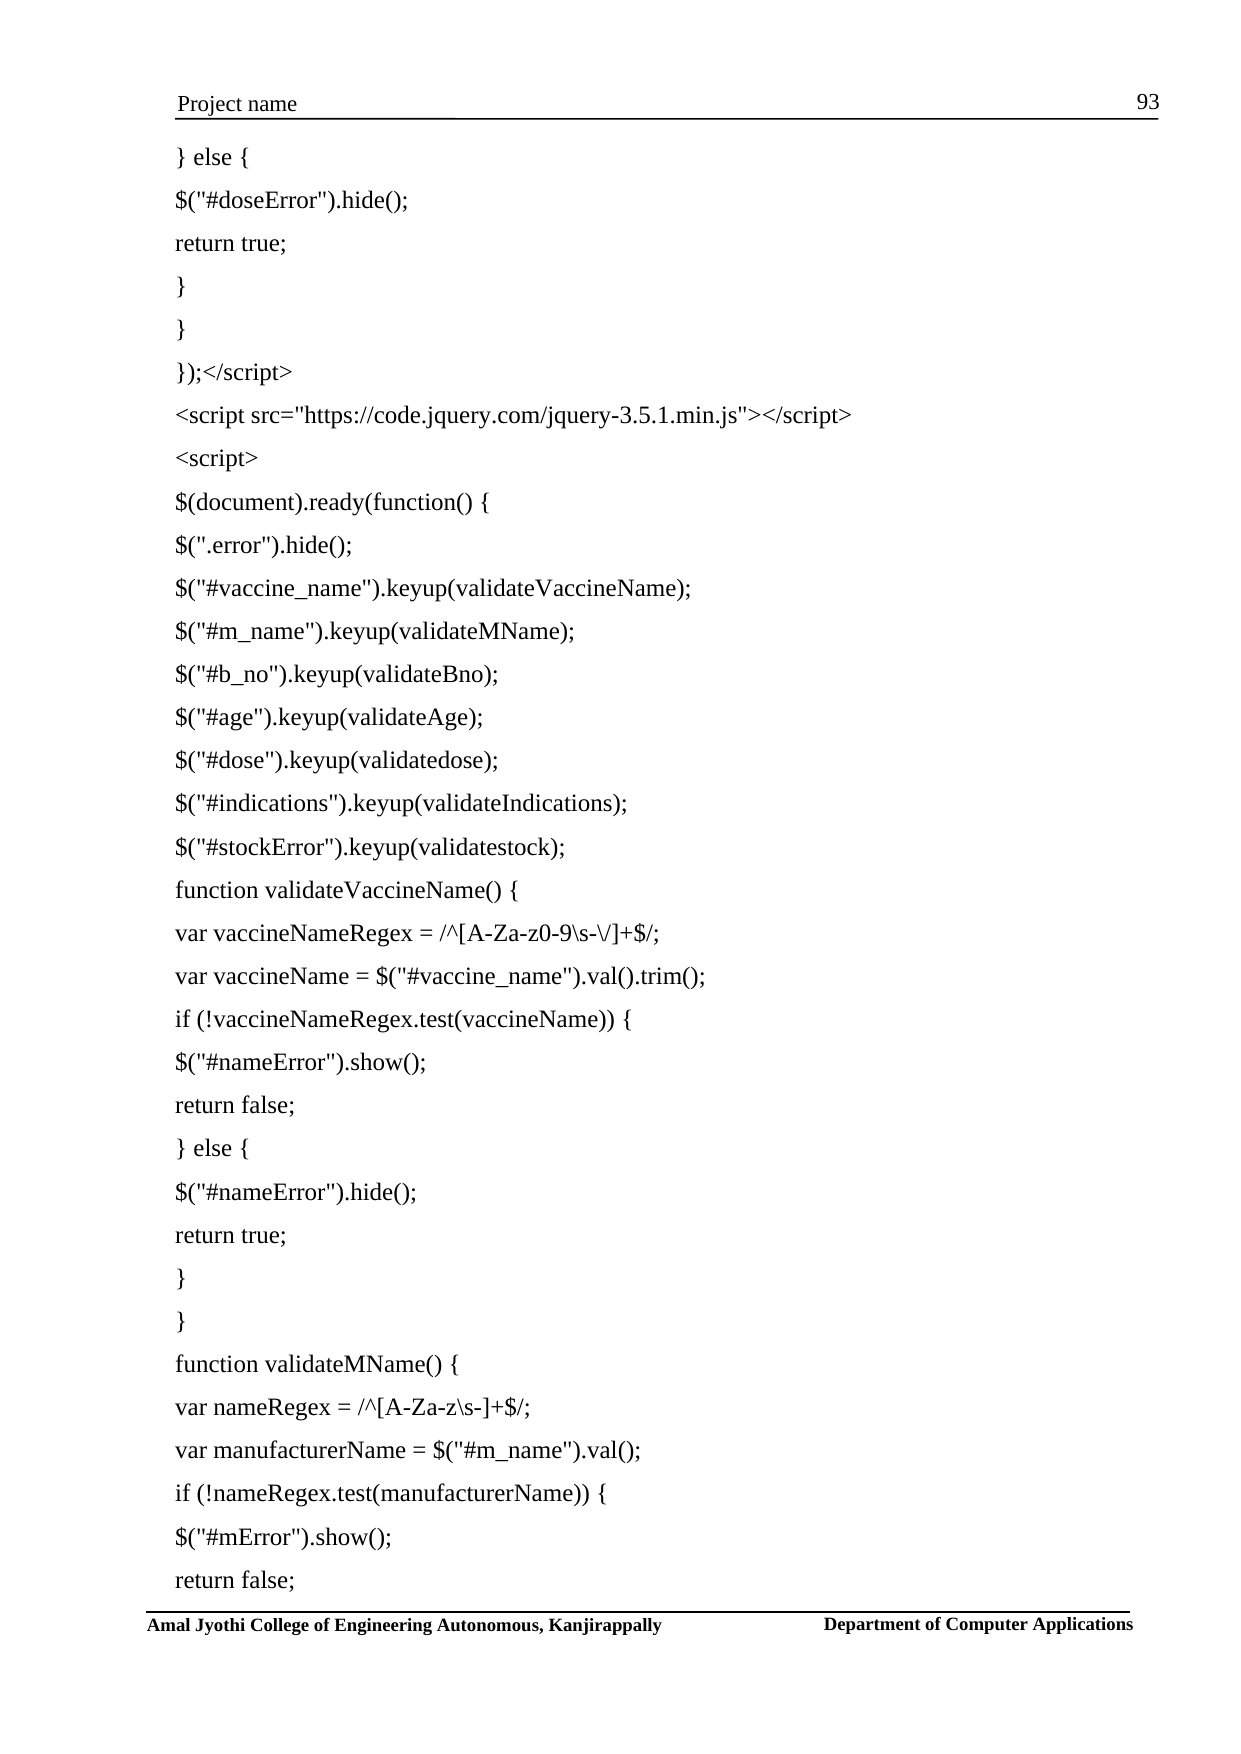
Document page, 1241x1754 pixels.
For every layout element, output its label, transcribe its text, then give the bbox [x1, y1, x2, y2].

text $(document).ready(function() { [175, 487, 1162, 515]
text $(".error").hide(); [175, 530, 1162, 558]
text } else { [175, 142, 1162, 170]
text $("#mError").show(); [175, 1522, 1162, 1550]
text if (!vaccineNameRegex.test(vaccineName)) { [175, 1004, 1162, 1033]
text $("#dose").keyup(validatedose); [175, 745, 1162, 774]
text <script src="https://code.jquery.com/jquery-3.5.1.min.js"></script> [175, 400, 1162, 429]
text } [175, 271, 1162, 300]
text } [175, 1306, 1162, 1335]
text return true; [175, 228, 1162, 257]
text function validateMName() { [175, 1349, 1162, 1378]
text var manufacturerName = $("#m_name").val(); [175, 1435, 1162, 1464]
text var vaccineNameRegex = /^[A-Za-z0-9\s-\/]+$/; [175, 918, 1162, 947]
text <script> [175, 443, 1162, 472]
text function validateVaccineName() { [175, 875, 1162, 903]
text $("#m_name").keyup(validateMName); [175, 616, 1162, 645]
text return false; [175, 1565, 1162, 1593]
text if (!nameRegex.test(manufacturerName)) { [175, 1478, 1162, 1507]
text $("#doseError").hide(); [175, 185, 1162, 213]
text } [175, 1263, 1162, 1292]
text return false; [175, 1090, 1162, 1119]
text $("#vaccine_name").keyup(validateVaccineName); [175, 573, 1162, 602]
text });</script> [175, 357, 1162, 386]
text $("#b_no").keyup(validateBno); [175, 659, 1162, 688]
text $("#nameError").hide(); [175, 1177, 1162, 1205]
text var vaccineName = $("#vaccine_name").val().trim(); [175, 961, 1162, 990]
text var nameRegex = /^[A-Za-z\s-]+$/; [175, 1392, 1162, 1421]
text $("#stockError").keyup(validatestock); [175, 832, 1162, 860]
text $("#age").keyup(validateAge); [175, 702, 1162, 731]
text $("#nameError").show(); [175, 1047, 1162, 1076]
text $("#indications").keyup(validateIndications); [175, 788, 1162, 817]
text } [175, 314, 1162, 343]
text return true; [175, 1220, 1162, 1248]
text } else { [175, 1133, 1162, 1162]
